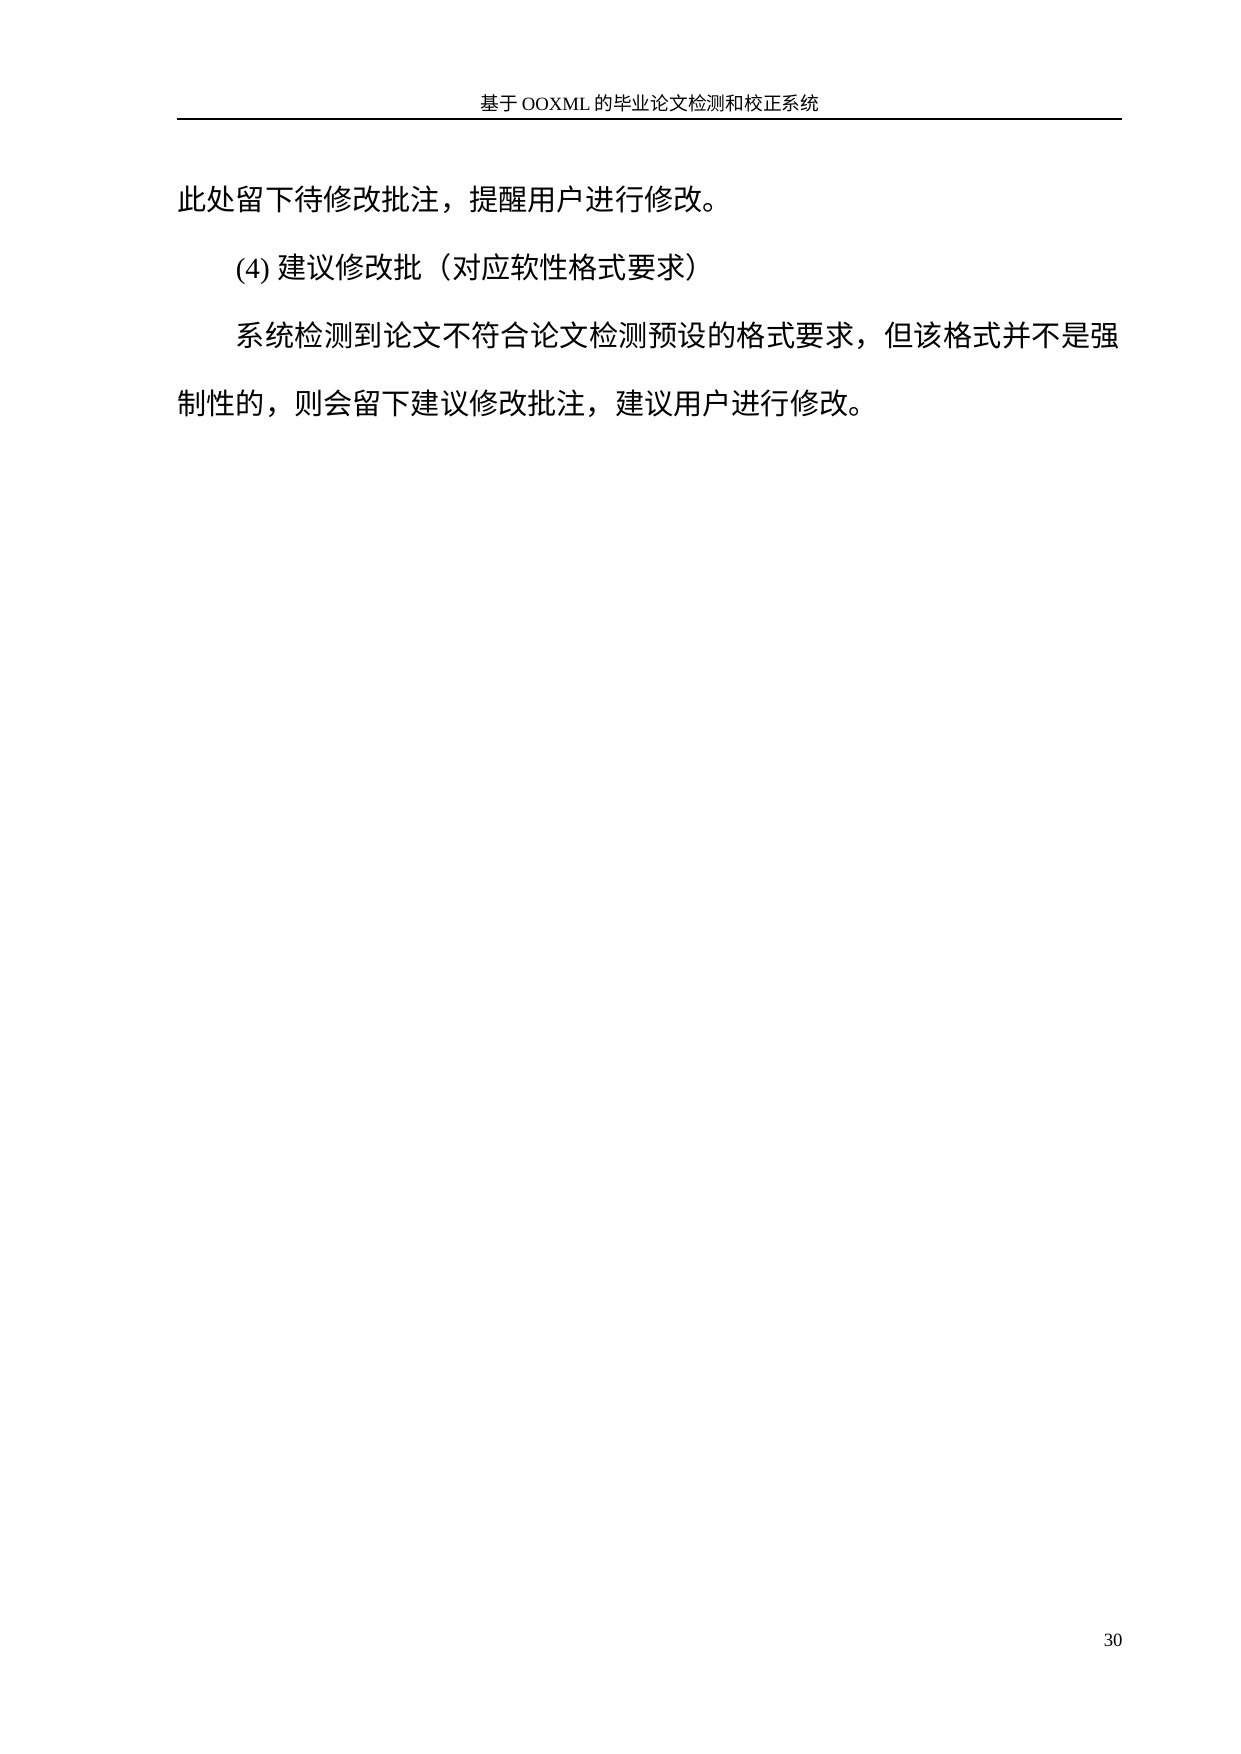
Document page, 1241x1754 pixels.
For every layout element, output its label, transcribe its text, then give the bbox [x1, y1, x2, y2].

list 建议修改批（对应软性格式要求） [177, 232, 1122, 300]
text 系统检测到论文不符合论文检测预设的格式要求，但该格式并不是强制性的，则会留下建议修改批注，建议用户进行修改。 [177, 300, 1122, 436]
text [177, 164, 1122, 232]
